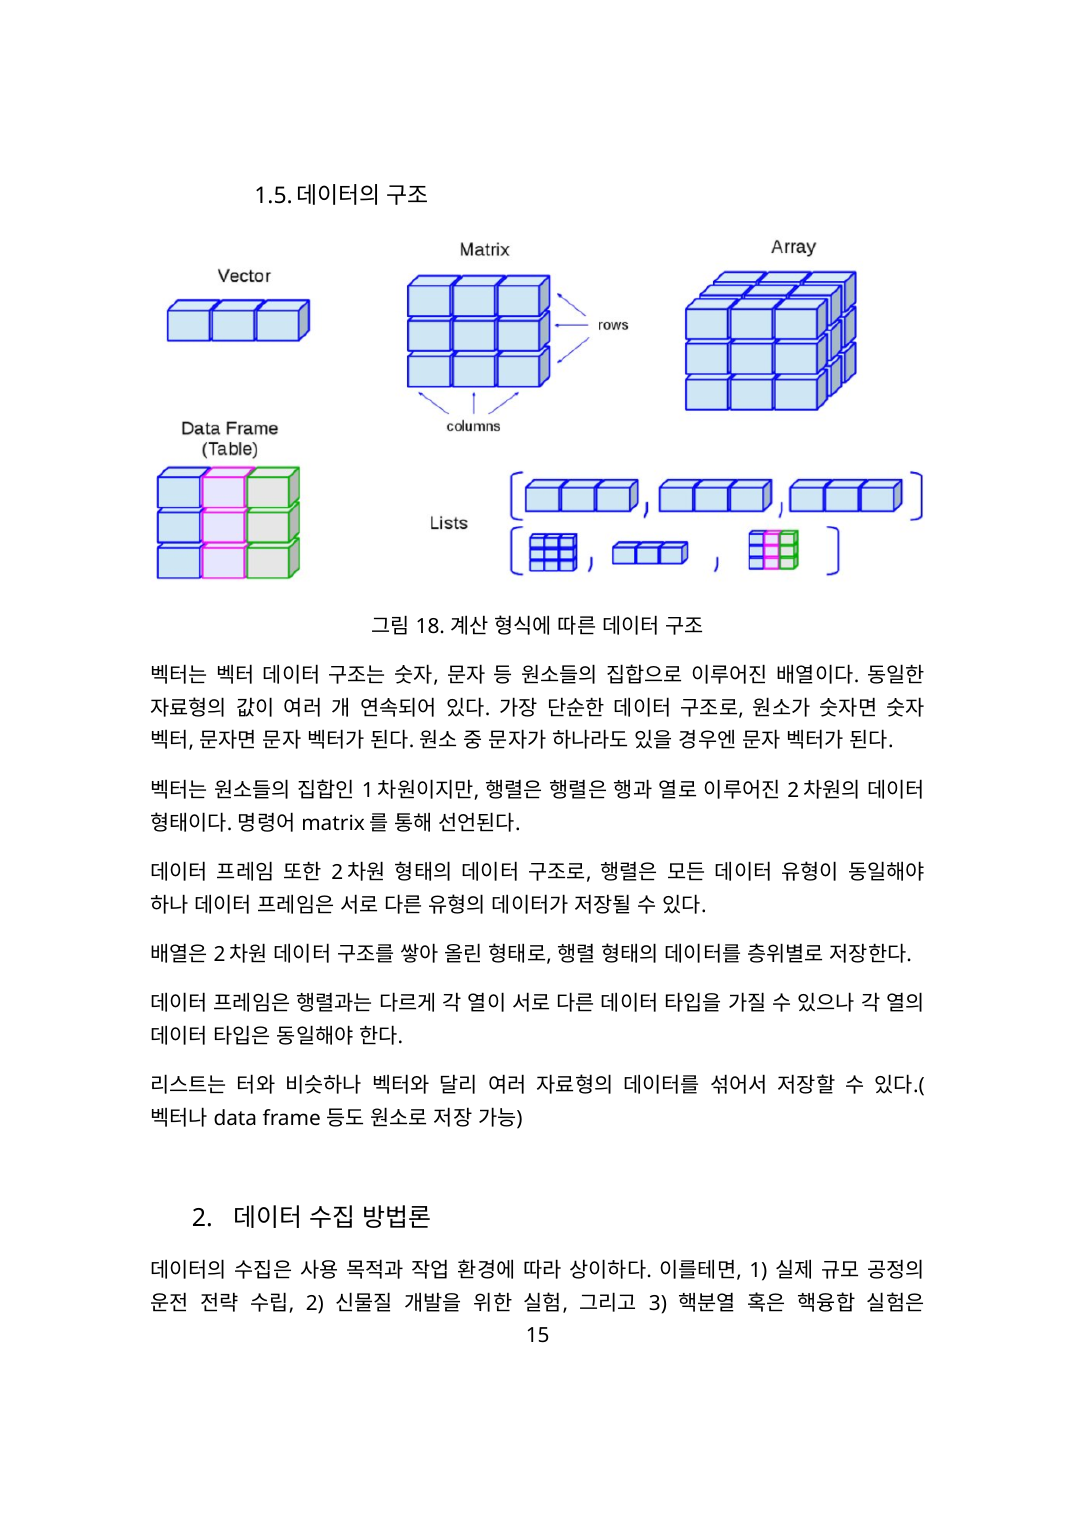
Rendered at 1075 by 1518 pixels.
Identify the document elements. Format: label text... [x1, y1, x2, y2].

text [150, 1254, 925, 1317]
text 그림 18. 계산 형식에 따른 데이터 구조 [150, 609, 925, 639]
text 배열은 2차원 데이터 구조를 쌓아 올린 형태로, 행렬 형태의 데이터를 층위별로 저장한다. [150, 937, 925, 967]
text 데이터 프레임은 행렬과는 다르게 각 열이 서로 다른 데이터 타입을 가질 수 있으나 각 열의 데이터 타입은 동일해야 한다. [150, 987, 925, 1049]
text 벡터는 벡터 데이터 구조는 숫자, 문자 등 원소들의 집합으로 이루어진 배열이다. 동일한 자료형의 값이 여러 개 연속되어 있다. 가장 단순한 데이터 구조로, 원소가 숫자면 숫자 벡터, 문자면 문자 벡터가 된다. 원소 중 문자가 하나라도 있을 경우엔 문자 벡터가 된다. [150, 658, 925, 754]
subtitle 데이터 수집 방법론 [192, 1198, 925, 1234]
text 벡터는 원소들의 집합인 1차원이지만, 행렬은 행렬은 행과 열로 이루어진 2차원의 데이터 형태이다. 명령어 matrix를 통해 선언된다. [150, 773, 925, 836]
text 리스트는 터와 비슷하나 벡터와 달리 여러 자료형의 데이터를 섞어서 저장할 수 있다.(벡터나 data frame 등도 원소로 저장 가능) [150, 1068, 925, 1132]
text 데이터 프레임 또한 2차원 형태의 데이터 구조로, 행렬은 모든 데이터 유형이 동일해야 하나 데이터 프레임은 서로 다른 유형의 데이터가 저장될 수 있다. [150, 855, 925, 918]
picture [150, 229, 925, 590]
subtitle 데이터의 구조 [254, 177, 925, 211]
